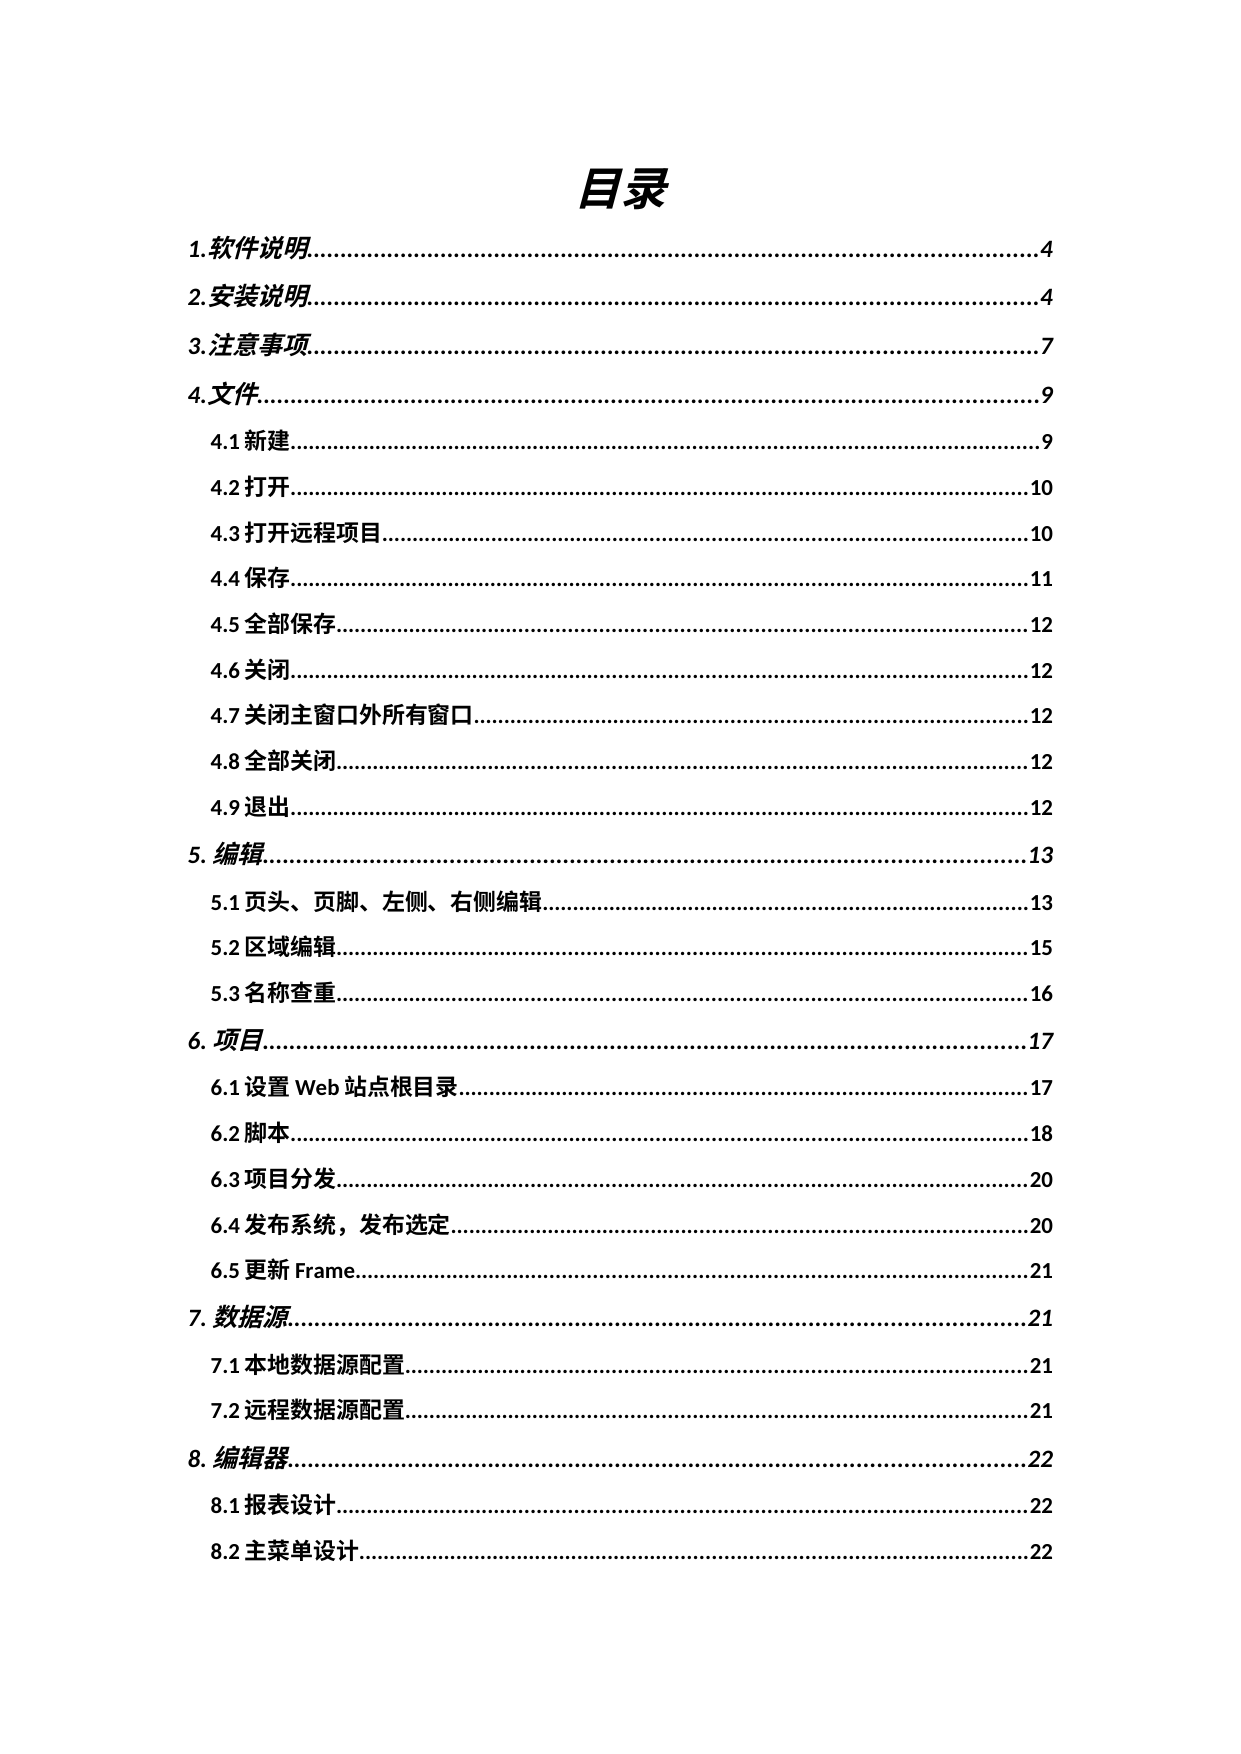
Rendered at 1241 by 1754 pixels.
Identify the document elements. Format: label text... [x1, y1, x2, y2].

text 2.安装说明 4 [187, 277, 1053, 313]
text 4.2打开 10 [210, 469, 1053, 502]
text 6.2脚本 18 [210, 1115, 1053, 1148]
text 7.1本地数据源配置 21 [210, 1347, 1053, 1380]
text 7. 数据源 21 [187, 1298, 1053, 1334]
text 4.4保存 11 [210, 560, 1053, 593]
text 1.软件说明 4 [187, 228, 1053, 264]
text 5.3名称查重 16 [210, 975, 1053, 1008]
text 5.2区域编辑 15 [210, 929, 1053, 962]
text 6.5更新Frame 21 [210, 1252, 1053, 1285]
text 4.文件 9 [187, 374, 1053, 411]
text 6.4发布系统，发布选定 20 [210, 1206, 1053, 1240]
text 8.1报表设计 22 [210, 1487, 1053, 1520]
text 6.1设置Web站点根目录 17 [210, 1069, 1053, 1102]
text 8.2主菜单设计 22 [210, 1533, 1053, 1566]
text 目录 [187, 162, 1053, 216]
text 4.6关闭 12 [210, 652, 1053, 685]
text 6. 项目 17 [187, 1021, 1053, 1057]
text 4.5全部保存 12 [210, 606, 1053, 639]
text 6.3项目分发 20 [210, 1161, 1053, 1194]
text 4.8全部关闭 12 [210, 743, 1053, 776]
text 4.7关闭主窗口外所有窗口 12 [210, 697, 1053, 731]
text 5. 编辑 13 [187, 834, 1053, 871]
text 5.1页头、页脚、左侧、右侧编辑 13 [210, 883, 1053, 917]
text 4.3打开远程项目 10 [210, 514, 1053, 548]
text 8. 编辑器 22 [187, 1438, 1053, 1474]
text 7.2远程数据源配置 21 [210, 1392, 1053, 1426]
text 4.9退出 12 [210, 789, 1053, 822]
text 3.注意事项 7 [187, 326, 1053, 362]
text 4.1新建 9 [210, 423, 1053, 456]
